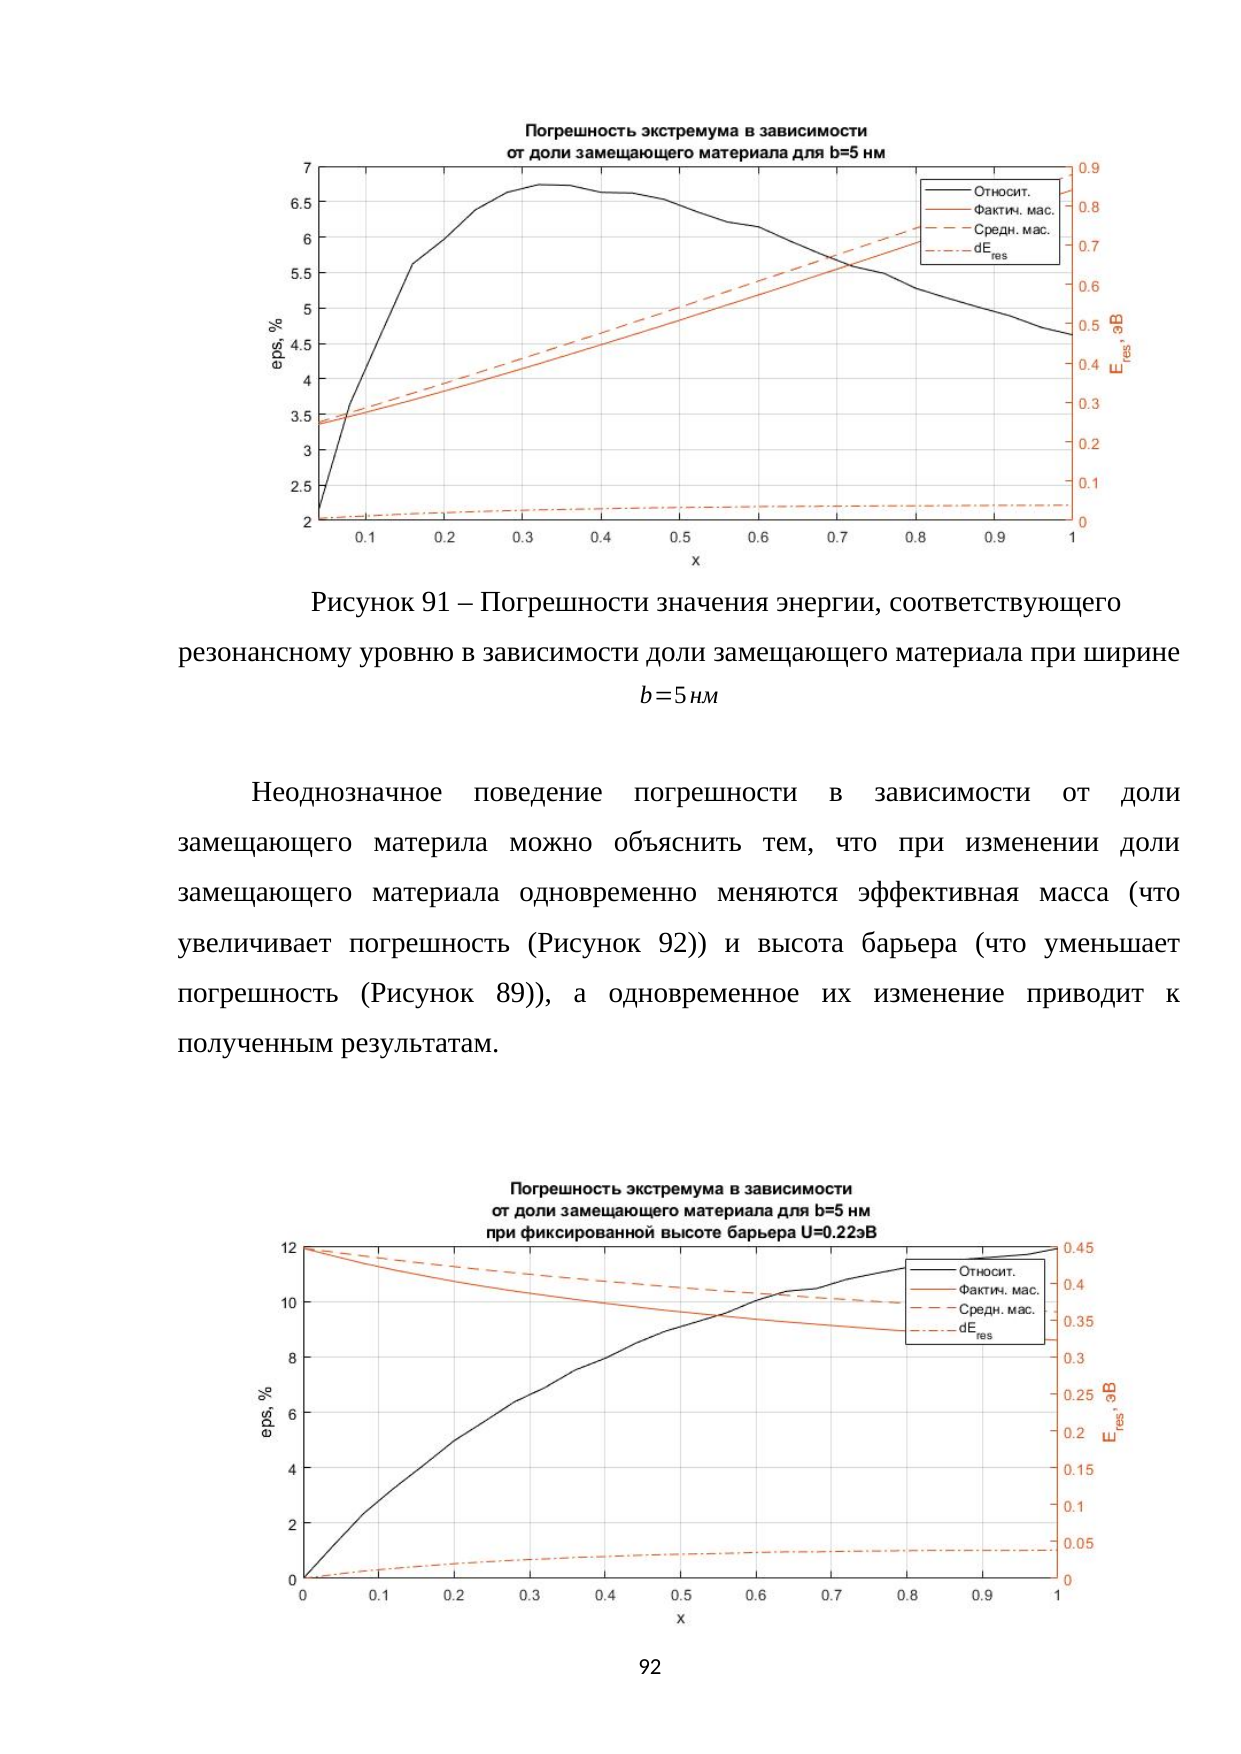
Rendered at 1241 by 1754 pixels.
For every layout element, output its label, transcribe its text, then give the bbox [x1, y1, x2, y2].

text Рисунок 91 – Погрешности значения энергии, соответствующего резонансному уровню в зависимости доли замещающего материала при ширине [177, 584, 1181, 709]
text Неоднозначное поведение погрешности в зависимости от доли замещающего материла можно объяснить тем, что при изменении доли замещающего материала одновременно меняются эффективная масса (что увеличивает погрешность (Рисунок 92)) и высота барьера (что уменьшает погрешность (Рисунок 89)), а одновременное их изменение приводит к полученным результатам. [177, 774, 1181, 1059]
picture [192, 118, 1166, 570]
picture [177, 1176, 1151, 1628]
